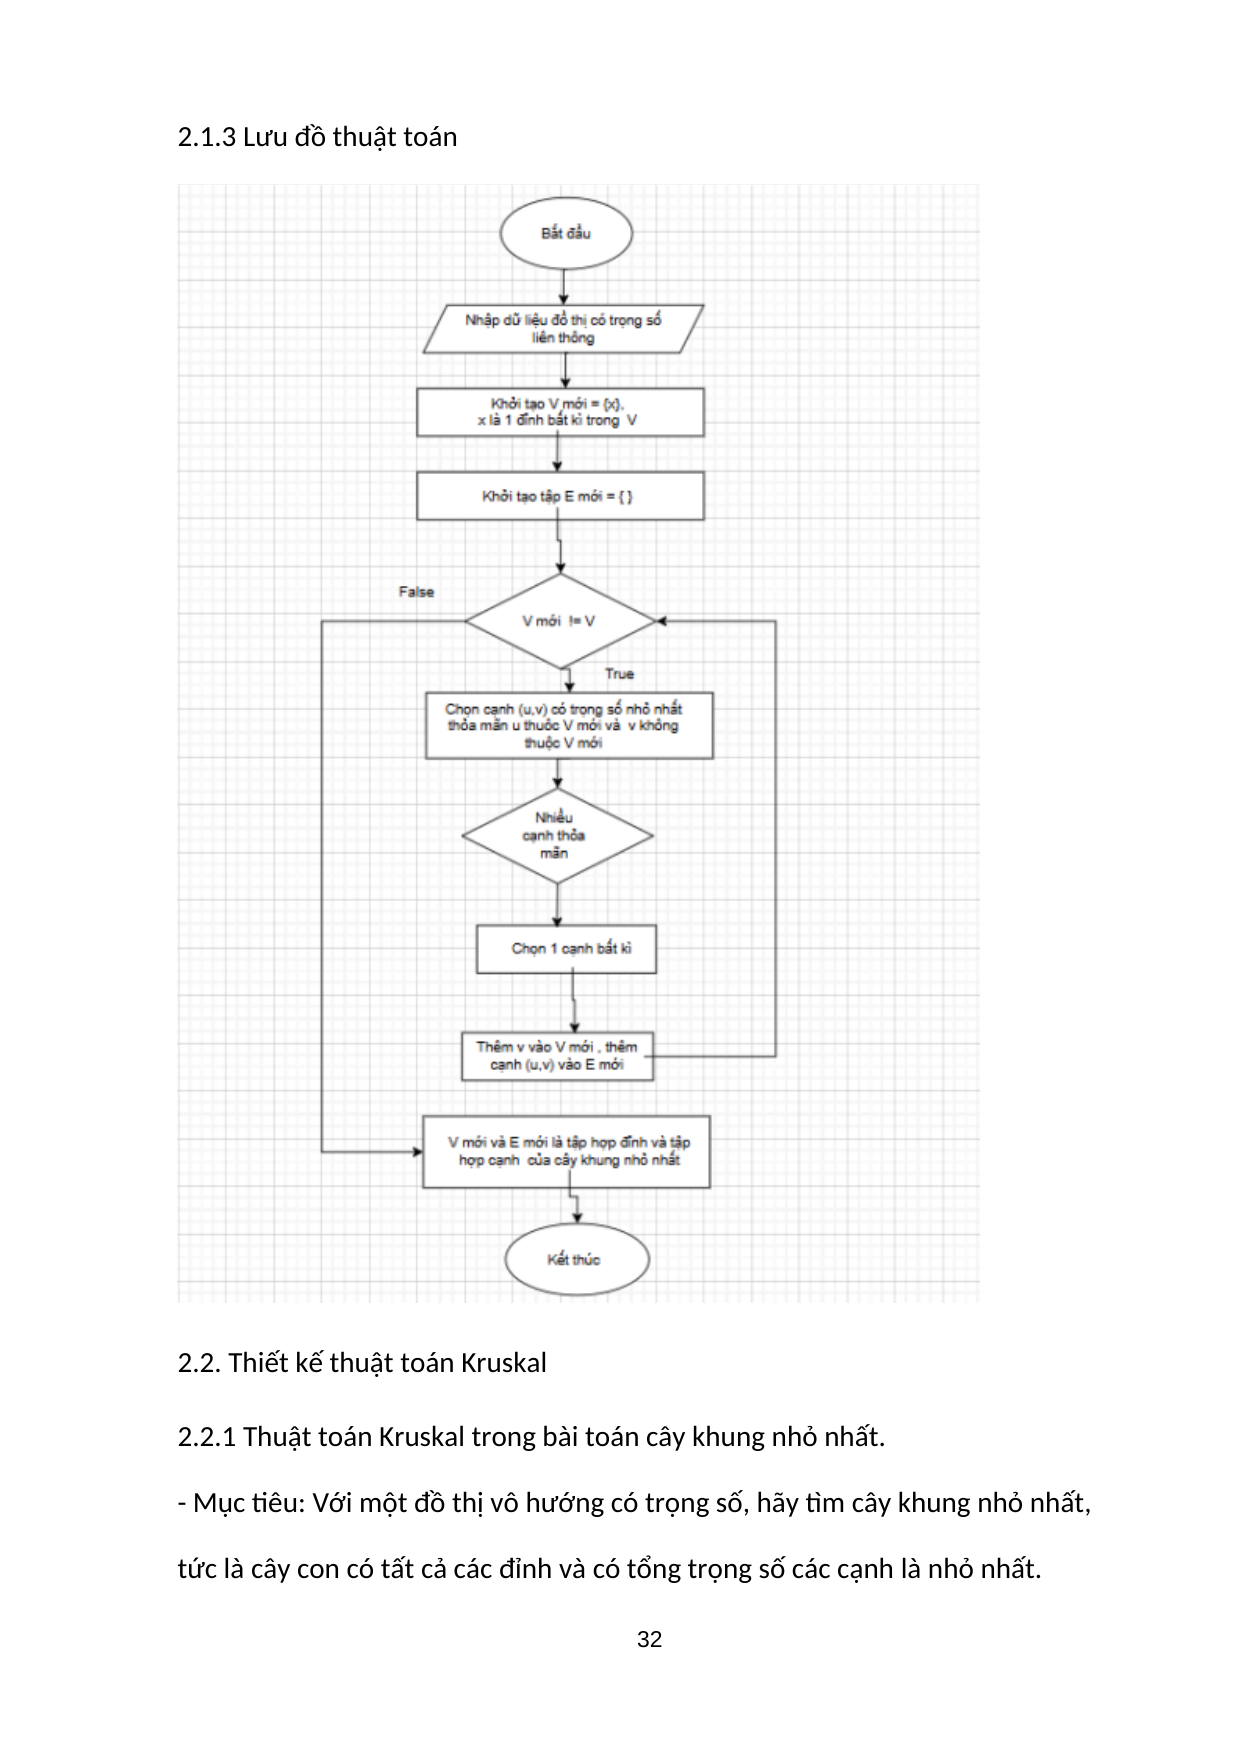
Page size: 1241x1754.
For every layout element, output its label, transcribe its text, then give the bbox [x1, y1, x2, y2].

subtitle 2.2. Thiết kế thuật toán Kruskal [177, 1344, 1122, 1380]
text tức là cây con có tất cả các đỉnh và có tổng trọng số các cạnh là nhỏ nhất. [177, 1550, 1122, 1586]
subtitle 2.1.3 Lưu đồ thuật toán [177, 118, 1122, 154]
text - Mục tiêu: Với một đồ thị vô hướng có trọng số, hãy tìm cây khung nhỏ nhất, [177, 1484, 1122, 1520]
subtitle 2.2.1 Thuật toán Kruskal trong bài toán cây khung nhỏ nhất. [177, 1418, 1122, 1454]
picture [177, 184, 981, 1303]
